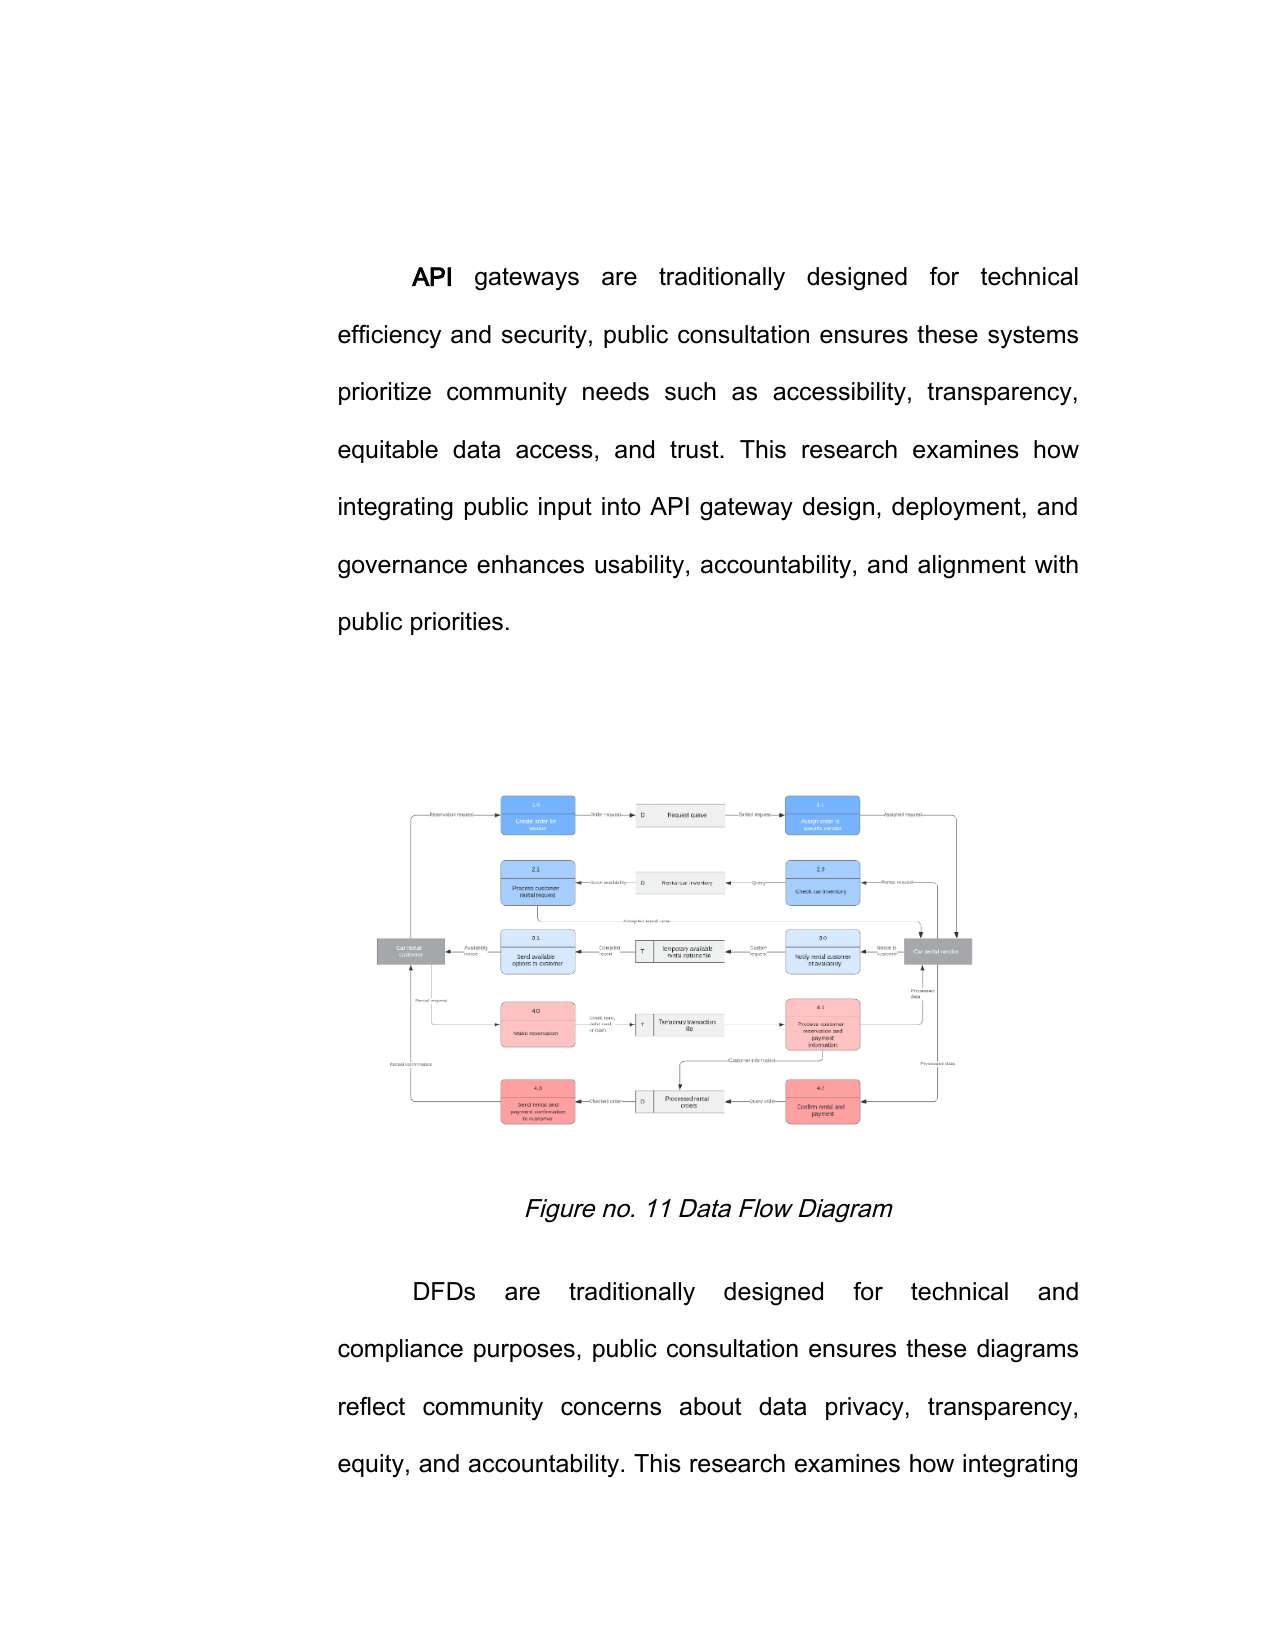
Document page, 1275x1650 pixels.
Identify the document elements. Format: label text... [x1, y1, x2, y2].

text Figure no. 11 Data Flow Diagram [337, 1194, 1080, 1223]
picture [352, 772, 990, 1135]
text API gateways are traditionally designed for technical efficiency and security, public consultation ensures these systems prioritize community needs such as accessibility, transparency, equitable data access, and trust. This research examines how integrating public input into API gateway design, deployment, and governance enhances usability, accountability, and alignment with public priorities. [337, 262, 1080, 636]
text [337, 1277, 1080, 1478]
